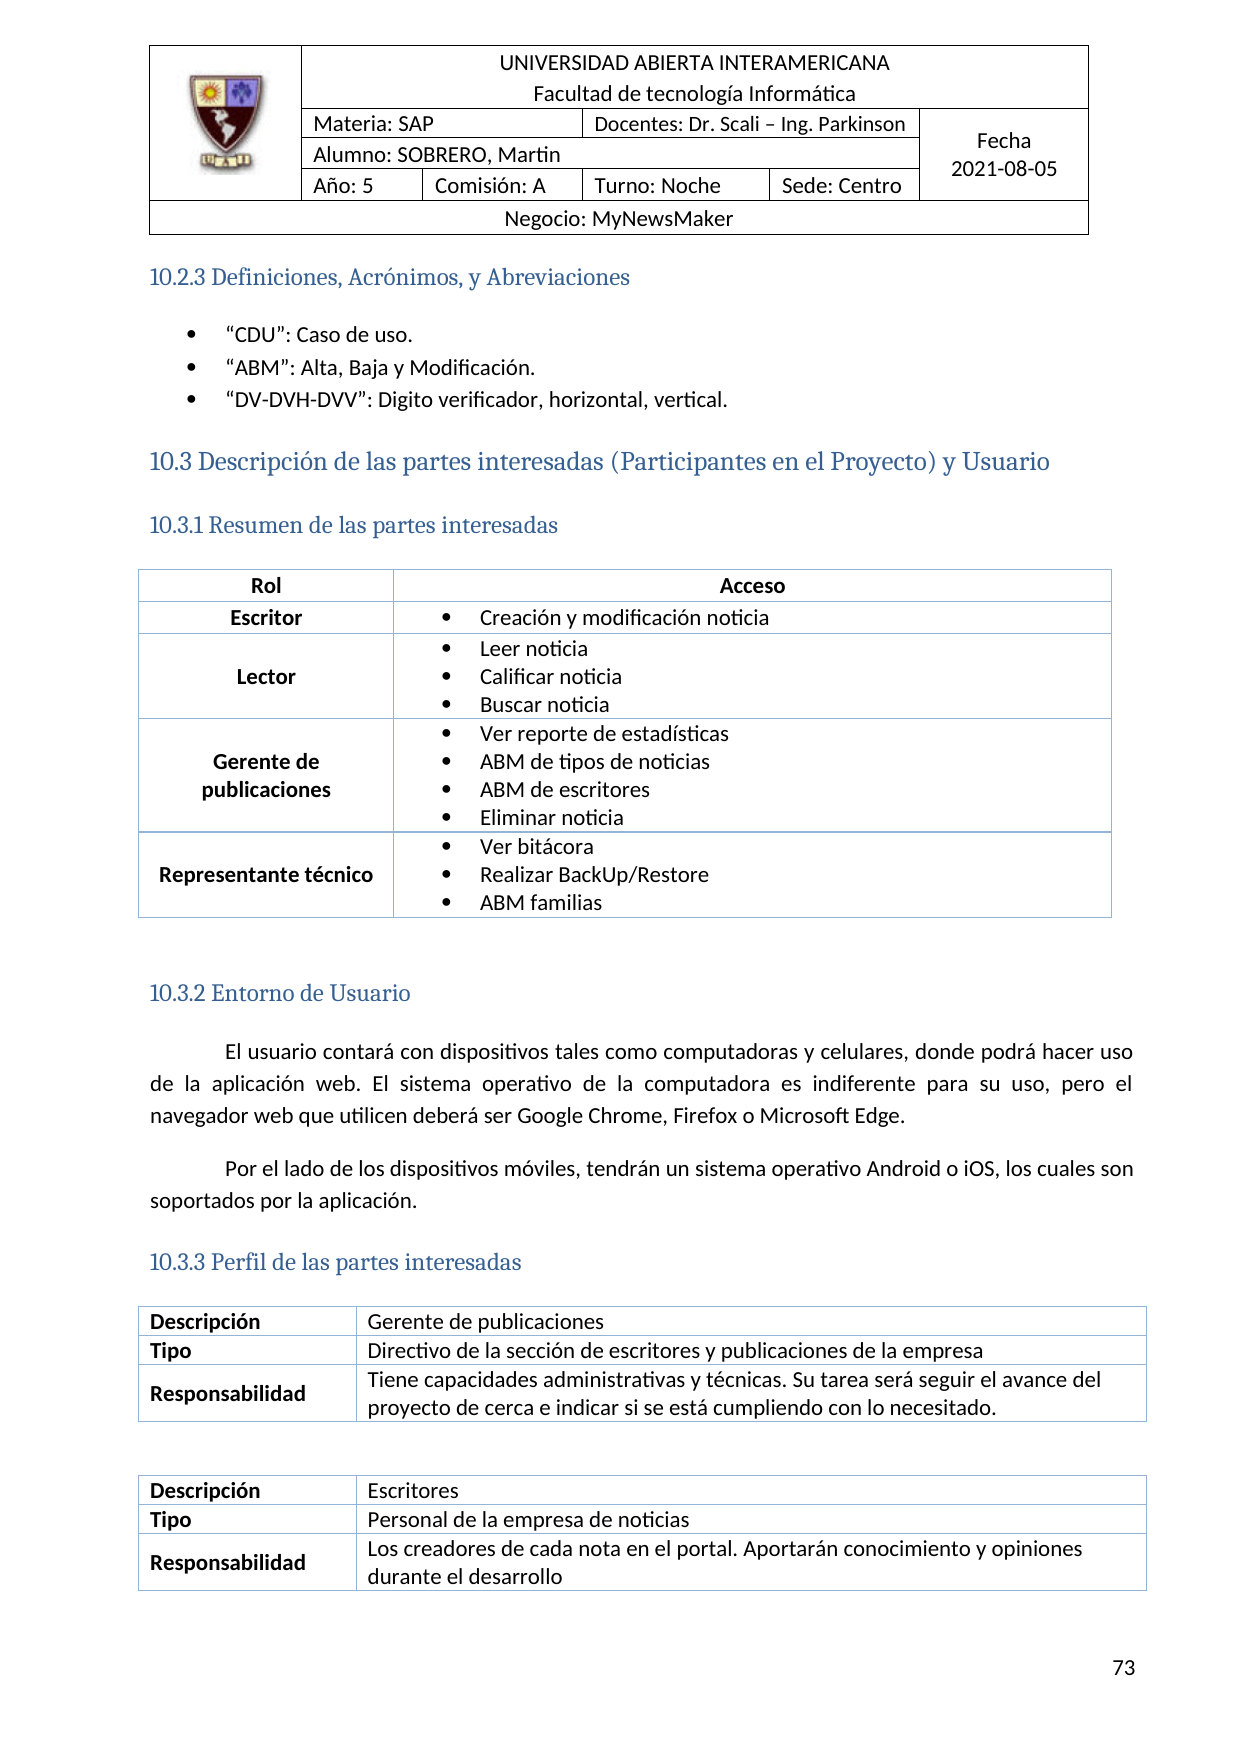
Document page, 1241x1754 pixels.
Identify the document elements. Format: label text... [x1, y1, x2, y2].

text El usuario contará con dispositivos tales como computadoras y celulares, donde podrá hacer uso de la aplicación web. El sistema operativo de la computadora es indiferente para su uso, pero el navegador web que utilicen deberá ser Google Chrome, Firefox o Microsoft Edge. [150, 1037, 1135, 1129]
subtitle 10.3 Descripción de las partes interesadas (Participantes en el Proyecto) y Usuario [150, 446, 1135, 477]
table_cell Representante técnico [139, 833, 393, 917]
list “DV-DVH-DVV”: Digito verificador, horizontal, vertical. [187, 385, 1135, 413]
table_cell Los creadores de cada nota en el portal. Aportarán conocimiento y opiniones durante el desarrollo [357, 1534, 1146, 1590]
table_cell Gerente de publicaciones [139, 719, 393, 831]
table_cell Leer noticia Calificar noticia Buscar noticia [394, 634, 1111, 718]
table_cell Responsabilidad [139, 1365, 356, 1421]
table_header Acceso [394, 570, 1111, 601]
table_cell Directivo de la sección de escritores y publicaciones de la empresa [357, 1336, 1146, 1364]
table_cell Tipo [139, 1336, 356, 1364]
text Por el lado de los dispositivos móviles, tendrán un sistema operativo Android o iOS, los cuales son soportados por la aplicación. [150, 1154, 1135, 1214]
picture [175, 67, 276, 180]
table_cell Tiene capacidades administrativas y técnicas. Su tarea será seguir el avance del proyecto de cerca e indicar si se está cumpliendo con lo necesitado. [357, 1365, 1146, 1421]
table_header Descripción [139, 1476, 356, 1504]
table_cell Tipo [139, 1505, 356, 1533]
table_cell Personal de la empresa de noticias [357, 1505, 1146, 1533]
subtitle 10.3.2 Entorno de Usuario [150, 979, 1135, 1008]
table_header Descripción [139, 1307, 356, 1335]
table_cell Creación y modificación noticia [394, 602, 1111, 633]
subtitle 10.3.1 Resumen de las partes interesadas [150, 511, 1135, 540]
list “ABM”: Alta, Baja y Modificación. [187, 353, 1135, 381]
table_cell Escritor [139, 602, 393, 633]
subtitle 10.2.3 Definiciones, Acrónimos, y Abreviaciones [150, 263, 1135, 291]
table_cell Ver reporte de estadísticas ABM de tipos de noticias ABM de escritores Eliminar noticia [394, 719, 1111, 831]
table_header Escritores [357, 1476, 1146, 1504]
list “CDU”: Caso de uso. [187, 321, 1135, 349]
table_cell Ver bitácora Realizar BackUp/Restore ABM familias [394, 833, 1111, 917]
table_header Rol [139, 570, 393, 601]
table_cell Responsabilidad [139, 1534, 356, 1590]
subtitle 10.3.3 Perfil de las partes interesadas [150, 1248, 1135, 1277]
table_header Gerente de publicaciones [357, 1307, 1146, 1335]
table_cell Lector [139, 634, 393, 718]
